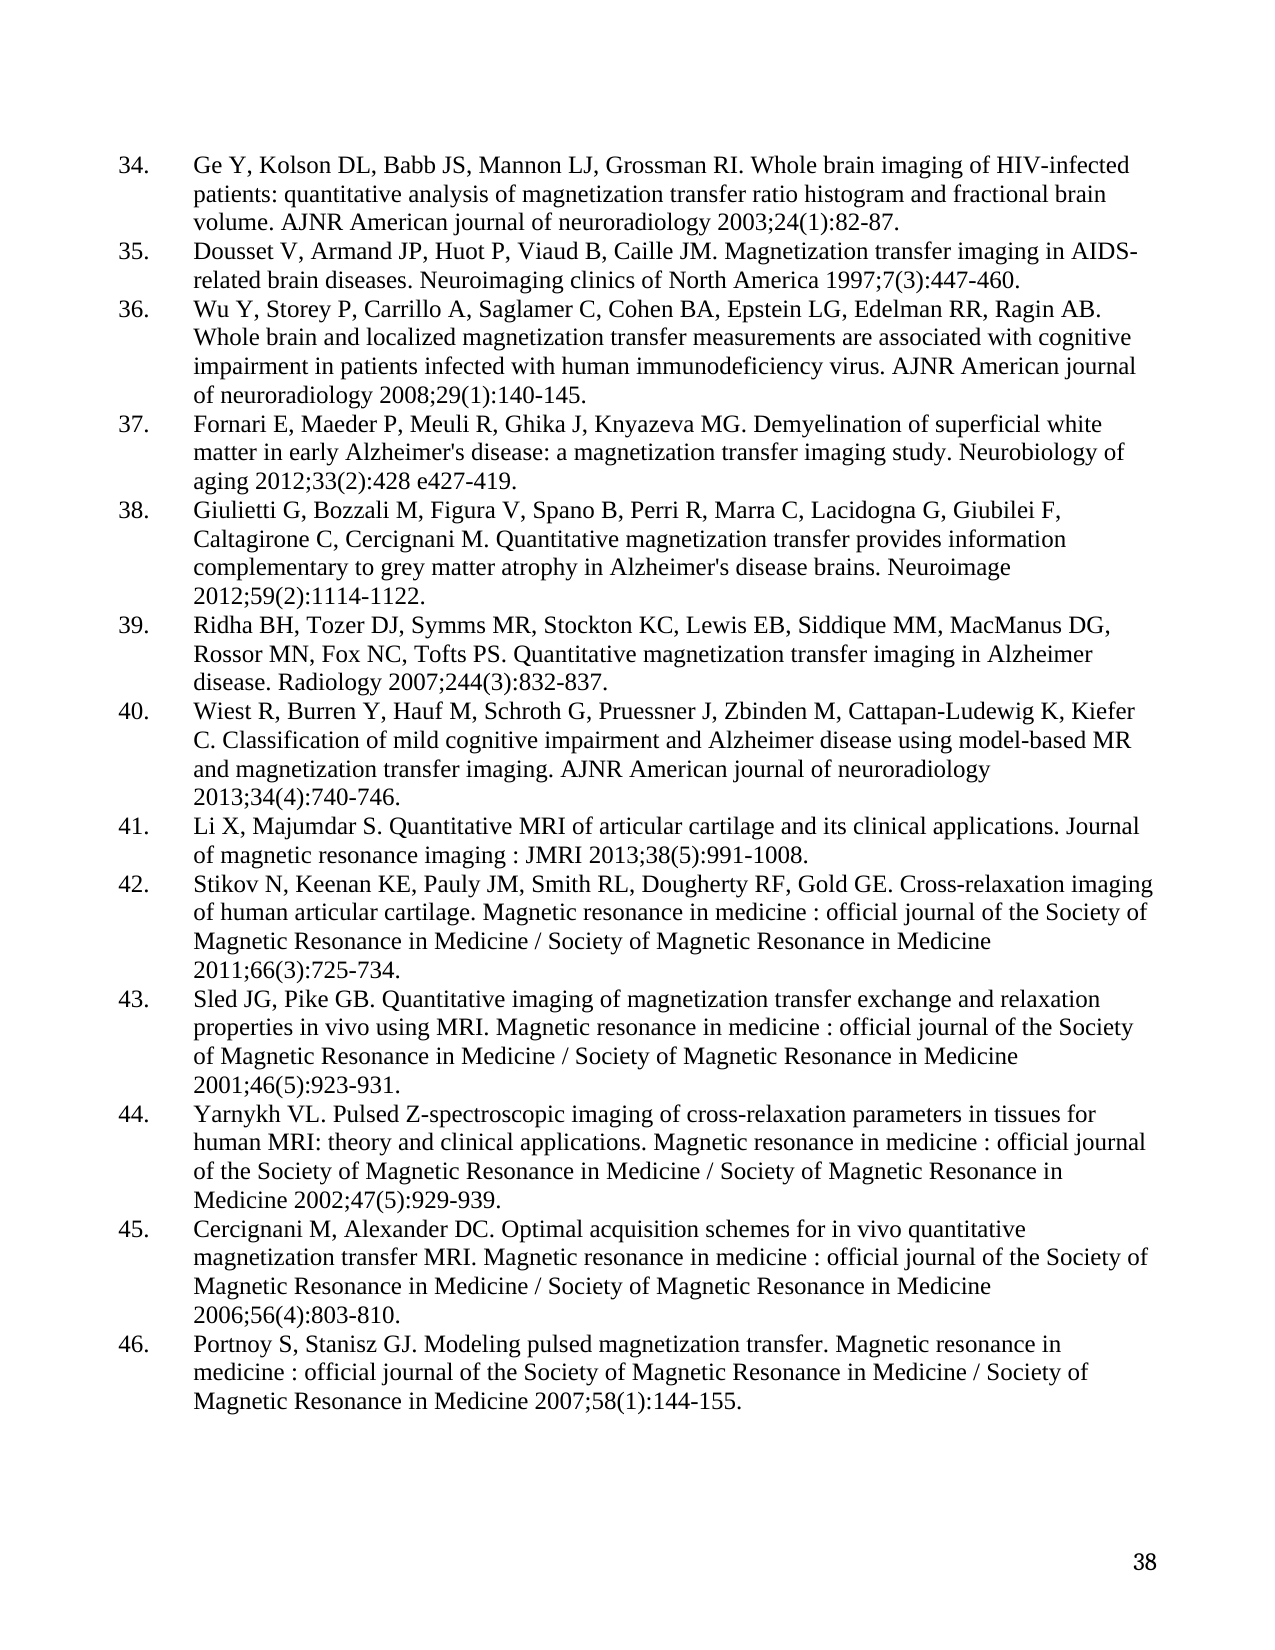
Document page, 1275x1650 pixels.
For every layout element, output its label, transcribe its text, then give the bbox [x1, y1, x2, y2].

text 46. Portnoy S, Stanisz GJ. Modeling pulsed magnetization transfer. Magnetic resonance in medicine : official journal of the Society of Magnetic Resonance in Medicine / Society of Magnetic Resonance in Medicine 2007;58(1):144-155. [118, 1329, 1157, 1415]
text 40. Wiest R, Burren Y, Hauf M, Schroth G, Pruessner J, Zbinden M, Cattapan-Ludewig K, Kiefer C. Classification of mild cognitive impairment and Alzheimer disease using model-based MR and magnetization transfer imaging. AJNR American journal of neuroradiology 2013;34(4):740-746. [118, 696, 1157, 811]
text 45. Cercignani M, Alexander DC. Optimal acquisition schemes for in vivo quantitative magnetization transfer MRI. Magnetic resonance in medicine : official journal of the Society of Magnetic Resonance in Medicine / Society of Magnetic Resonance in Medicine 2006;56(4):803-810. [118, 1214, 1157, 1329]
text 34. Ge Y, Kolson DL, Babb JS, Mannon LJ, Grossman RI. Whole brain imaging of HIV-infected patients: quantitative analysis of magnetization transfer ratio histogram and fractional brain volume. AJNR American journal of neuroradiology 2003;24(1):82-87. [118, 150, 1157, 236]
text 35. Dousset V, Armand JP, Huot P, Viaud B, Caille JM. Magnetization transfer imaging in AIDS-related brain diseases. Neuroimaging clinics of North America 1997;7(3):447-460. [118, 236, 1157, 294]
text 44. Yarnykh VL. Pulsed Z-spectroscopic imaging of cross-relaxation parameters in tissues for human MRI: theory and clinical applications. Magnetic resonance in medicine : official journal of the Society of Magnetic Resonance in Medicine / Society of Magnetic Resonance in Medicine 2002;47(5):929-939. [118, 1099, 1157, 1214]
text 42. Stikov N, Keenan KE, Pauly JM, Smith RL, Dougherty RF, Gold GE. Cross-relaxation imaging of human articular cartilage. Magnetic resonance in medicine : official journal of the Society of Magnetic Resonance in Medicine / Society of Magnetic Resonance in Medicine 2011;66(3):725-734. [118, 869, 1157, 984]
text 43. Sled JG, Pike GB. Quantitative imaging of magnetization transfer exchange and relaxation properties in vivo using MRI. Magnetic resonance in medicine : official journal of the Society of Magnetic Resonance in Medicine / Society of Magnetic Resonance in Medicine 2001;46(5):923-931. [118, 984, 1157, 1099]
text 41. Li X, Majumdar S. Quantitative MRI of articular cartilage and its clinical applications. Journal of magnetic resonance imaging : JMRI 2013;38(5):991-1008. [118, 811, 1157, 869]
text 38. Giulietti G, Bozzali M, Figura V, Spano B, Perri R, Marra C, Lacidogna G, Giubilei F, Caltagirone C, Cercignani M. Quantitative magnetization transfer provides information complementary to grey matter atrophy in Alzheimer's disease brains. Neuroimage 2012;59(2):1114-1122. [118, 495, 1157, 610]
text 36. Wu Y, Storey P, Carrillo A, Saglamer C, Cohen BA, Epstein LG, Edelman RR, Ragin AB. Whole brain and localized magnetization transfer measurements are associated with cognitive impairment in patients infected with human immunodeficiency virus. AJNR American journal of neuroradiology 2008;29(1):140-145. [118, 294, 1157, 409]
text 39. Ridha BH, Tozer DJ, Symms MR, Stockton KC, Lewis EB, Siddique MM, MacManus DG, Rossor MN, Fox NC, Tofts PS. Quantitative magnetization transfer imaging in Alzheimer disease. Radiology 2007;244(3):832-837. [118, 610, 1157, 696]
text 37. Fornari E, Maeder P, Meuli R, Ghika J, Knyazeva MG. Demyelination of superficial white matter in early Alzheimer's disease: a magnetization transfer imaging study. Neurobiology of aging 2012;33(2):428 e427-419. [118, 409, 1157, 495]
